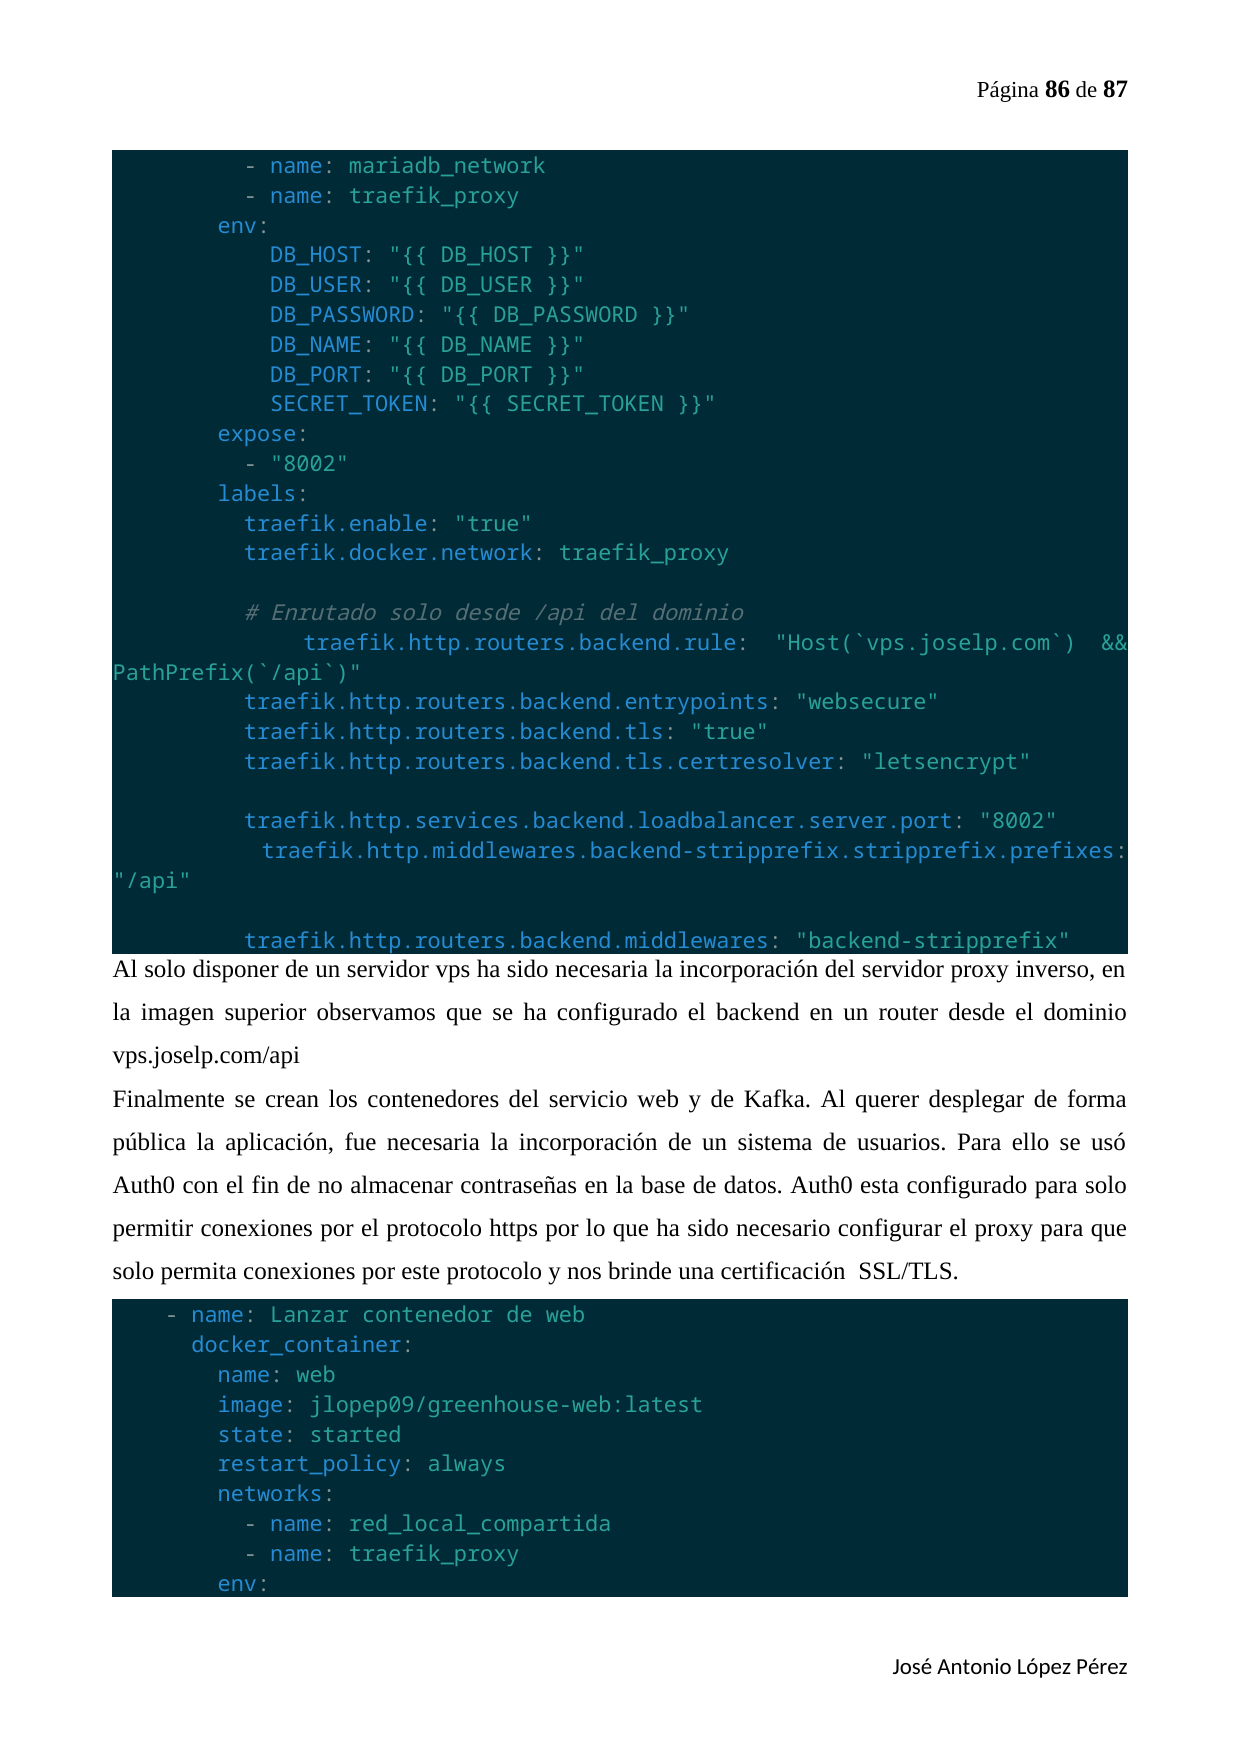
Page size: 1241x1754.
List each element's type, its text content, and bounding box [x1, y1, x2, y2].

text DB_USER: "{{ DB_USER }}" [112, 269, 1128, 299]
text state: started [112, 1418, 1128, 1448]
text labels: [112, 478, 1128, 507]
text name: web [112, 1359, 1128, 1389]
text DB_HOST: "{{ DB_HOST }}" [112, 239, 1128, 269]
text SECRET_TOKEN: "{{ SECRET_TOKEN }}" [112, 388, 1128, 418]
text env: [112, 209, 1128, 239]
text traefik.http.routers.backend.middlewares: "backend-stripprefix" [112, 924, 1128, 954]
text - name: Lanzar contenedor de web [112, 1299, 1128, 1329]
text DB_PASSWORD: "{{ DB_PASSWORD }}" [112, 299, 1128, 329]
text Finalmente se crean los contenedores del servicio web y de Kafka. Al querer desplegar de forma pública la aplicación, fue necesaria la incorporación de un sistema de usuarios. Para ello se usó Auth0 con el fin de no almacenar contraseñas en la base de datos. Auth0 esta configurado para solo permitir conexiones por el protocolo https por lo que ha sido necesario configurar el proxy para que solo permita conexiones por este protocolo y nos brinde una certificación SSL/TLS. [112, 1084, 1128, 1285]
text DB_NAME: "{{ DB_NAME }}" [112, 329, 1128, 358]
text traefik.enable: "true" [112, 507, 1128, 537]
text traefik.docker.network: traefik_proxy [112, 537, 1128, 567]
text traefik.http.routers.backend.tls: "true" [112, 716, 1128, 746]
text traefik.http.routers.backend.tls.certresolver: "letsencrypt" [112, 746, 1128, 776]
text image: jlopep09/greenhouse-web:latest [112, 1389, 1128, 1418]
text traefik.http.routers.backend.entrypoints: "websecure" [112, 686, 1128, 716]
text traefik.http.services.backend.loadbalancer.server.port: "8002" [112, 805, 1128, 835]
text DB_PORT: "{{ DB_PORT }}" [112, 358, 1128, 388]
text - "8002" [112, 448, 1128, 478]
text - name: red_local_compartida [112, 1508, 1128, 1538]
text traefik.http.middlewares.backend-stripprefix.stripprefix.prefixes: "/api" [112, 835, 1128, 895]
text env: [112, 1567, 1128, 1597]
text traefik.http.routers.backend.rule: "Host(`vps.joselp.com`) && PathPrefix(`/api`)" [112, 627, 1128, 686]
text - name: traefik_proxy [112, 180, 1128, 209]
text restart_policy: always [112, 1448, 1128, 1478]
text - name: traefik_proxy [112, 1538, 1128, 1567]
text Al solo disponer de un servidor vps ha sido necesaria la incorporación del servidor proxy inverso, en la imagen superior observamos que se ha configurado el backend en un router desde el dominio vps.joselp.com/api [112, 954, 1128, 1069]
text docker_container: [112, 1329, 1128, 1359]
text networks: [112, 1478, 1128, 1508]
text # Enrutado solo desde /api del dominio [112, 597, 1128, 627]
text - name: mariadb_network [112, 150, 1128, 180]
text expose: [112, 418, 1128, 448]
